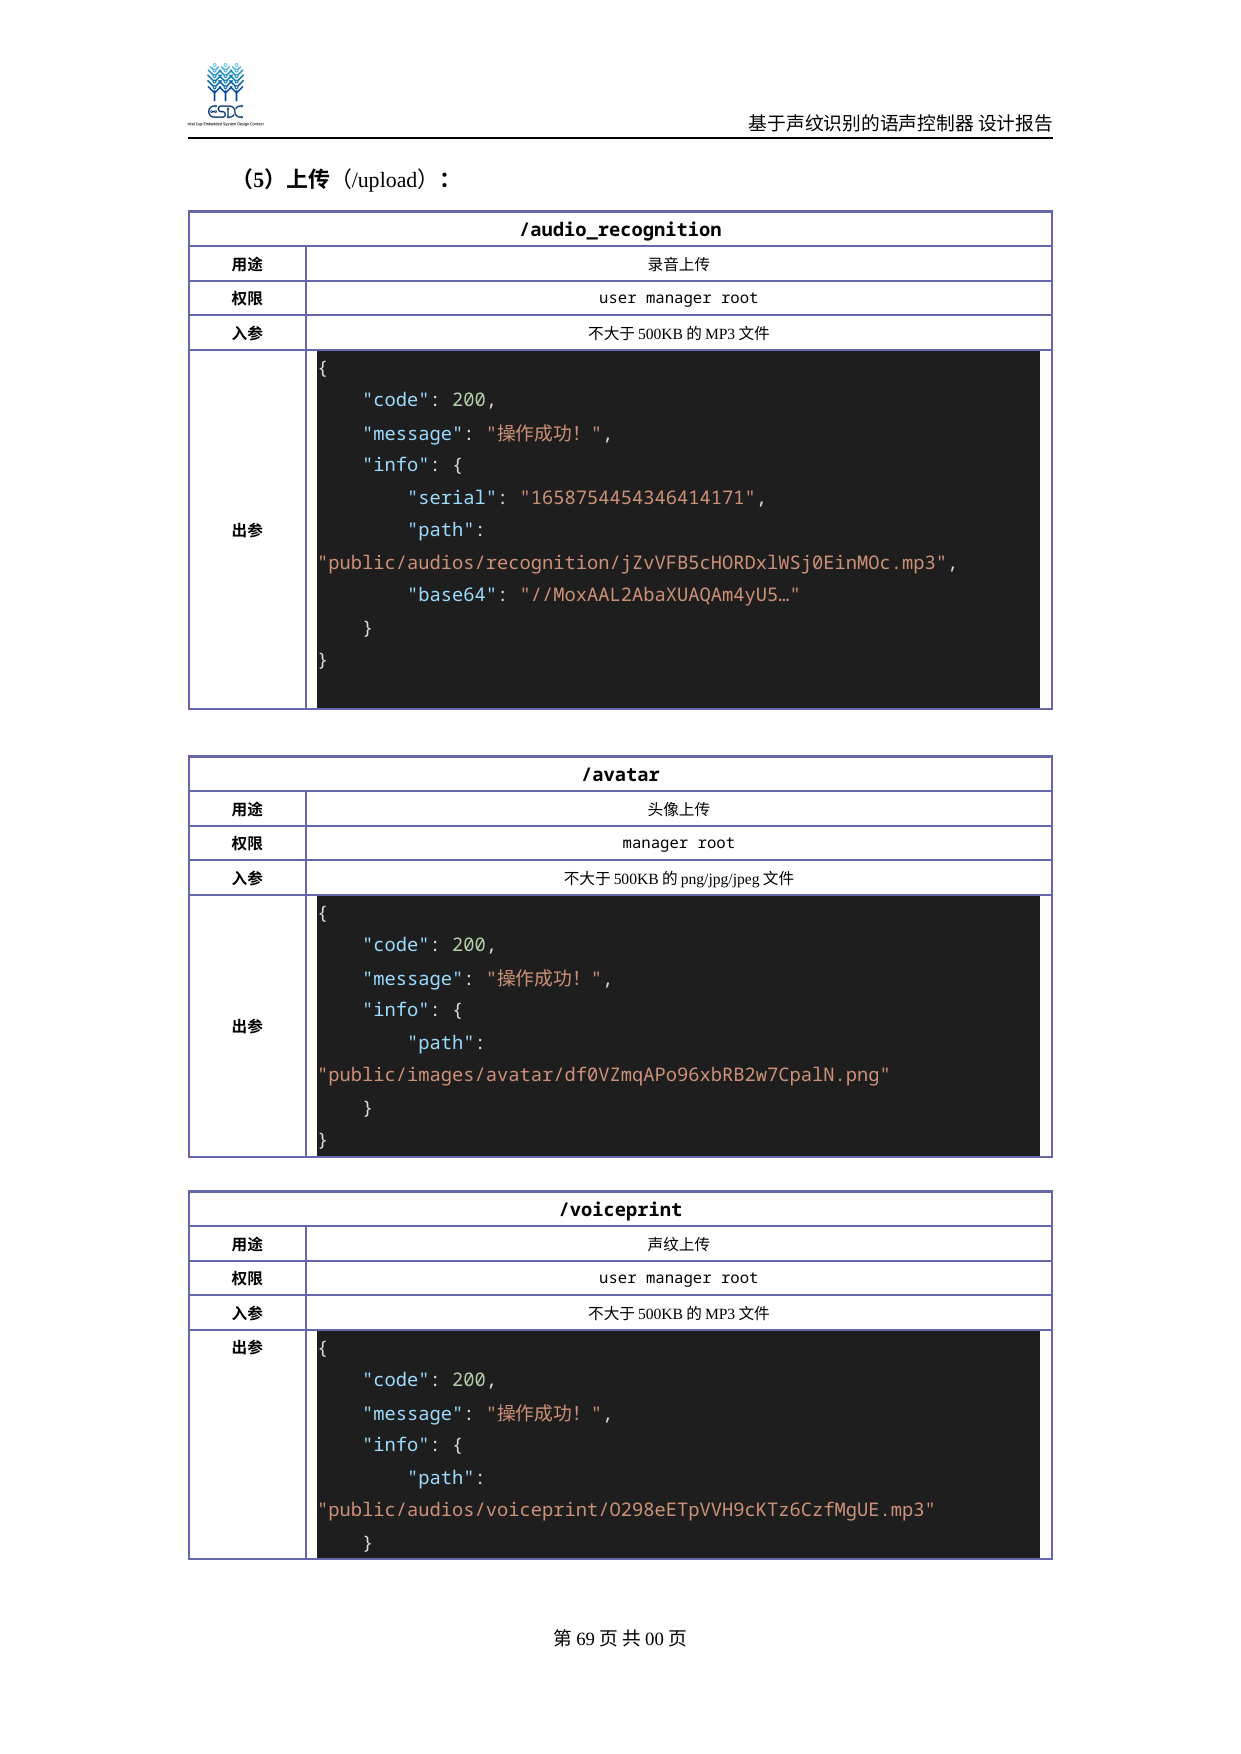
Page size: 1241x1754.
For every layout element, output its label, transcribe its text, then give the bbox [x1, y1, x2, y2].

table_cell 出参 [190, 1331, 305, 1558]
table_cell user manager root [307, 282, 1051, 314]
table_cell 不大于500KB的png/jpg/jpeg文件 [307, 861, 1051, 894]
table_cell 不大于500KB的MP3文件 [307, 1296, 1051, 1329]
text （5）上传（/upload）： [187, 162, 1053, 194]
table_cell 用途 [190, 247, 305, 279]
table_cell 用途 [190, 1227, 305, 1259]
table_cell manager root [307, 827, 1051, 859]
table_cell 声纹上传 [307, 1227, 1051, 1259]
table_cell 头像上传 [307, 792, 1051, 824]
table_cell 入参 [190, 316, 305, 349]
table_header /voiceprint [190, 1193, 1051, 1225]
table_cell 入参 [190, 861, 305, 894]
table_cell 入参 [190, 1296, 305, 1329]
table_cell 权限 [190, 1262, 305, 1294]
table_header /audio_recognition [190, 213, 1051, 245]
table_cell 录音上传 [307, 247, 1051, 279]
table_cell 不大于500KB的MP3文件 [307, 316, 1051, 349]
table_cell 权限 [190, 827, 305, 859]
table_cell 用途 [190, 792, 305, 824]
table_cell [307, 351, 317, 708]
table_cell user manager root [307, 1262, 1051, 1294]
picture [187, 63, 264, 126]
table_cell 出参 [190, 896, 305, 1156]
table_cell 出参 [190, 351, 305, 708]
table_header /avatar [190, 758, 1051, 790]
table_cell 权限 [190, 282, 305, 314]
